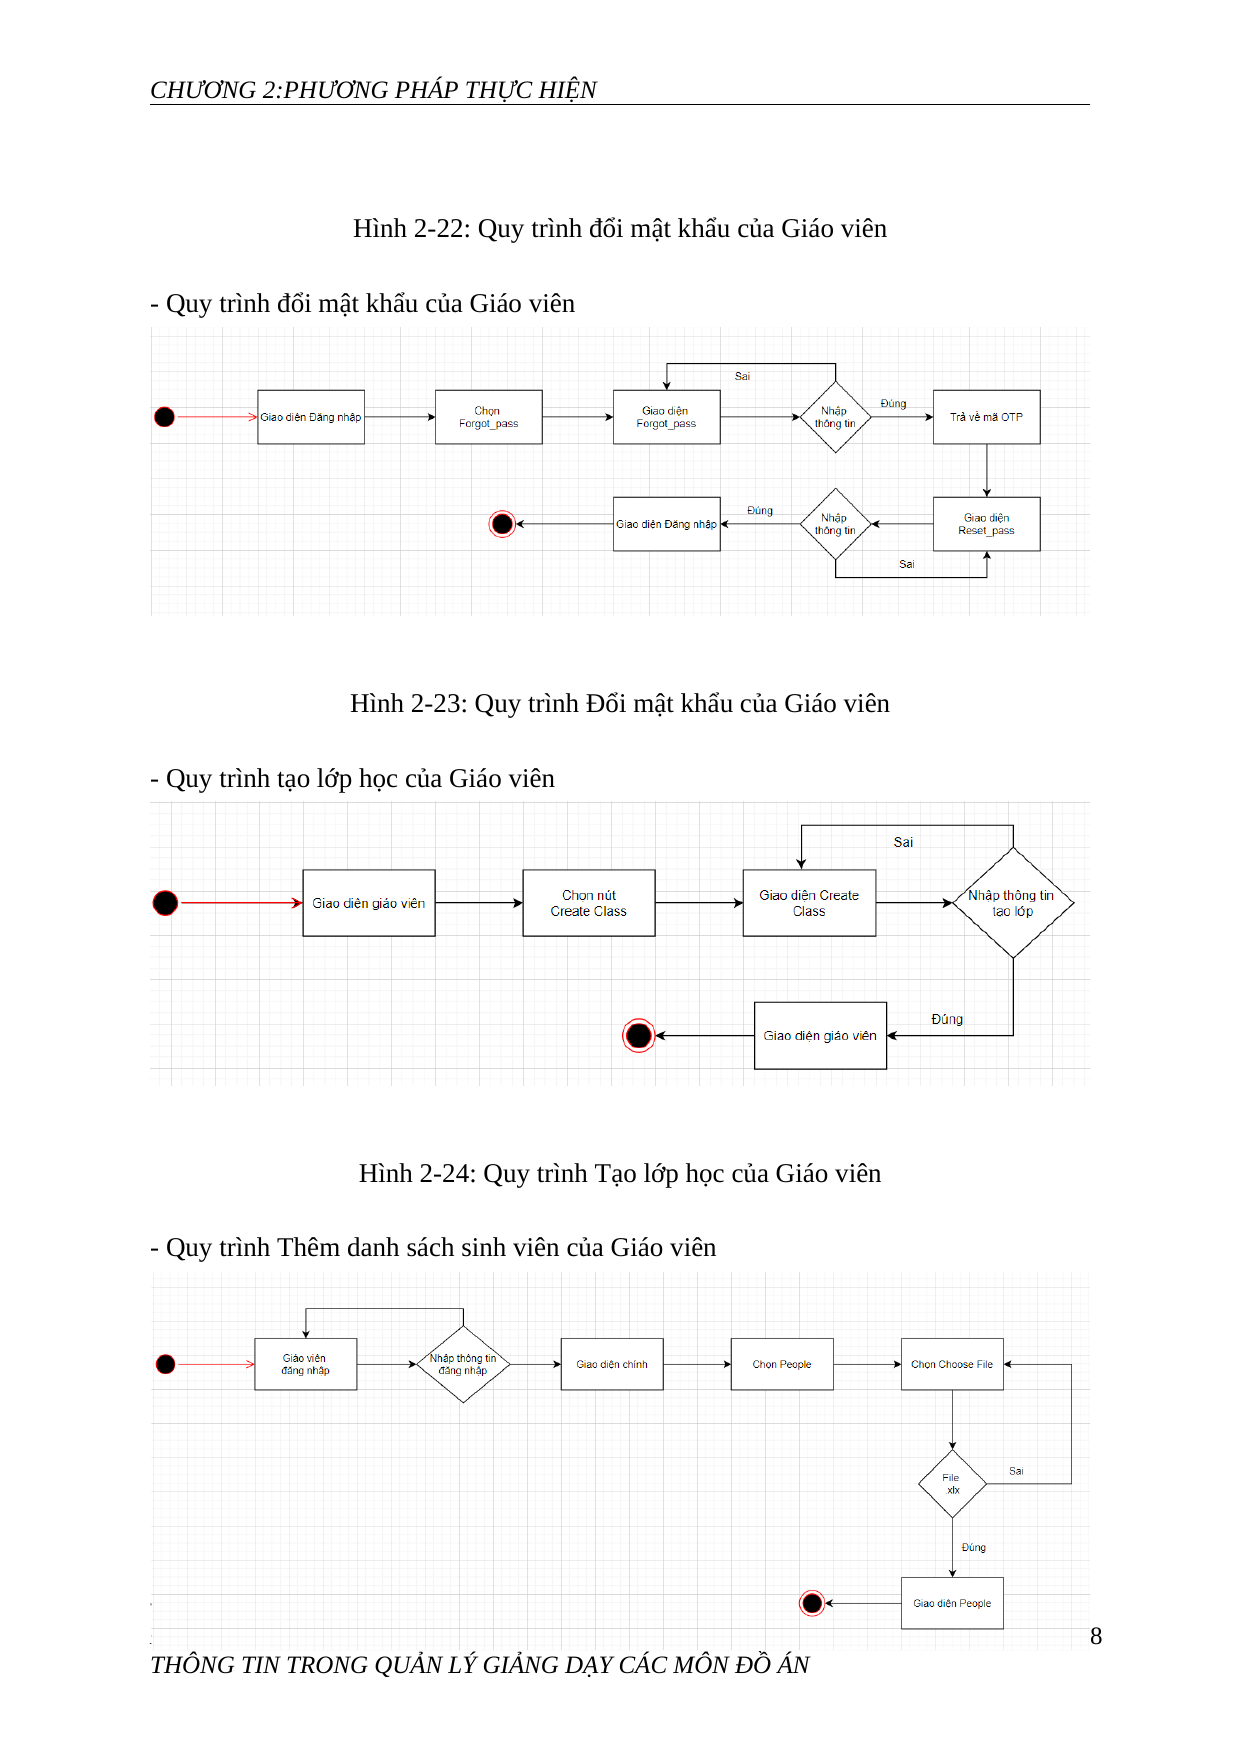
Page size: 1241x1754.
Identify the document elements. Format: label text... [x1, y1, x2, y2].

text - Quy trình tạo lớp học của Giáo viên [103, 762, 1090, 793]
text - Quy trình đổi mật khẩu của Giáo viên [103, 287, 1090, 318]
picture [150, 327, 1091, 616]
text Hình 2-22: Quy trình đổi mật khẩu của Giáo viên [150, 212, 1090, 243]
text Hình 2-23: Quy trình Đổi mật khẩu của Giáo viên [150, 687, 1090, 718]
text - Quy trình Thêm danh sách sinh viên của Giáo viên [103, 1232, 1090, 1263]
picture [150, 801, 1091, 1086]
picture [151, 1272, 1091, 1651]
text Hình 2-24: Quy trình Tạo lớp học của Giáo viên [150, 1157, 1090, 1188]
